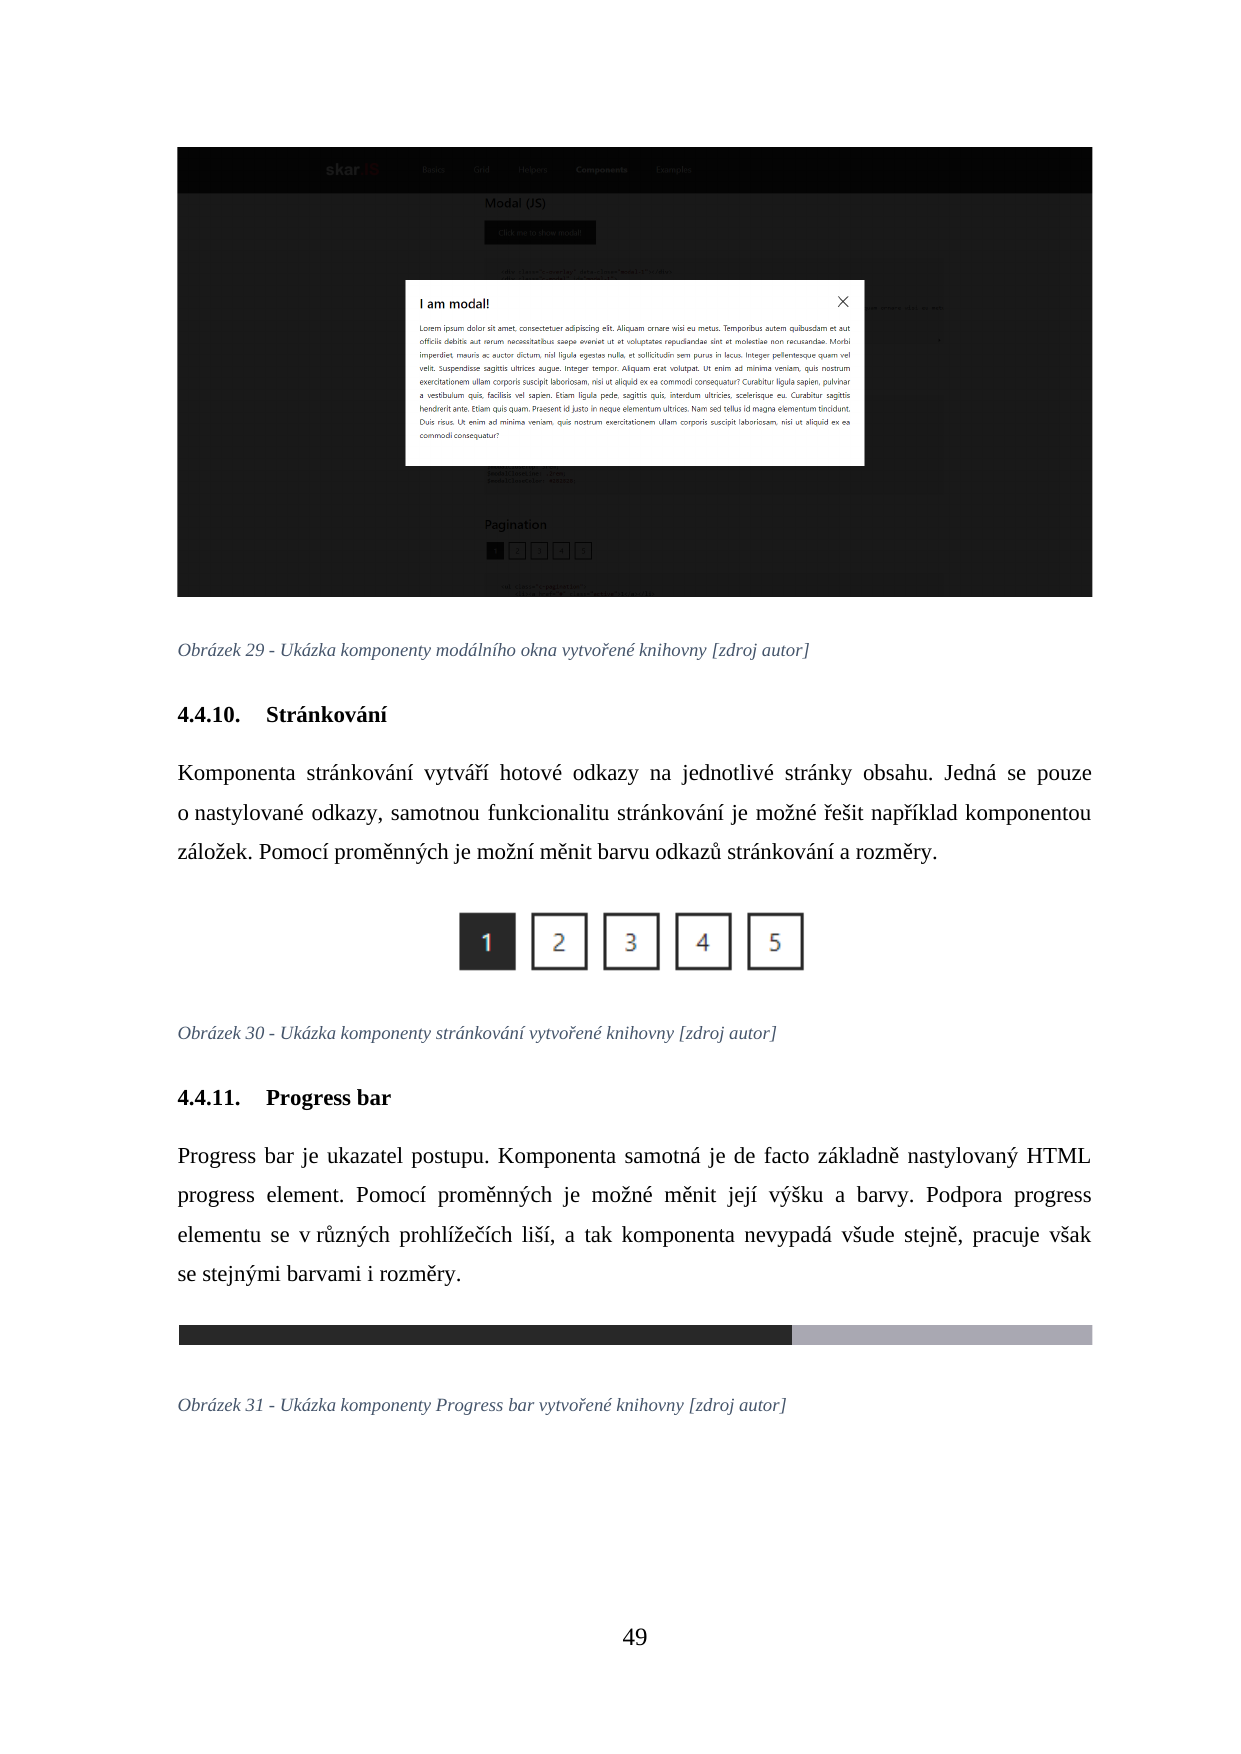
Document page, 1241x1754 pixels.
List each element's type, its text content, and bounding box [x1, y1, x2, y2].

text Obrázek - Ukázka komponenty stránkování vytvořené knihovny [zdroj autor] [177, 1022, 1092, 1043]
list Progress bar [177, 1084, 1092, 1110]
text Obrázek - Ukázka komponenty modálního okna vytvořené knihovny [zdroj autor] [177, 639, 1092, 660]
picture [455, 902, 815, 980]
list Stránkování [177, 701, 1092, 727]
text Obrázek - Ukázka komponenty Progress bar vytvořené knihovny [zdroj autor] [177, 1393, 1092, 1415]
picture [177, 1325, 1093, 1346]
text Progress bar je ukazatel postupu. Komponenta samotná je de facto základně nastylovaný HTML progress element. Pomocí proměnných je možné měnit její výšku a barvy. Podpora progress elementu se v různých prohlížečích liší, a tak komponenta nevypadá všude stejně, pracuje však se stejnými barvami i rozměry. [177, 1142, 1092, 1287]
picture [177, 147, 1093, 597]
text Komponenta stránkování vytváří hotové odkazy na jednotlivé stránky obsahu. Jedná se pouze o nastylované odkazy, samotnou funkcionalitu stránkování je možné řešit například komponentou záložek. Pomocí proměnných je možní měnit barvu odkazů stránkování a rozměry. [177, 759, 1092, 864]
